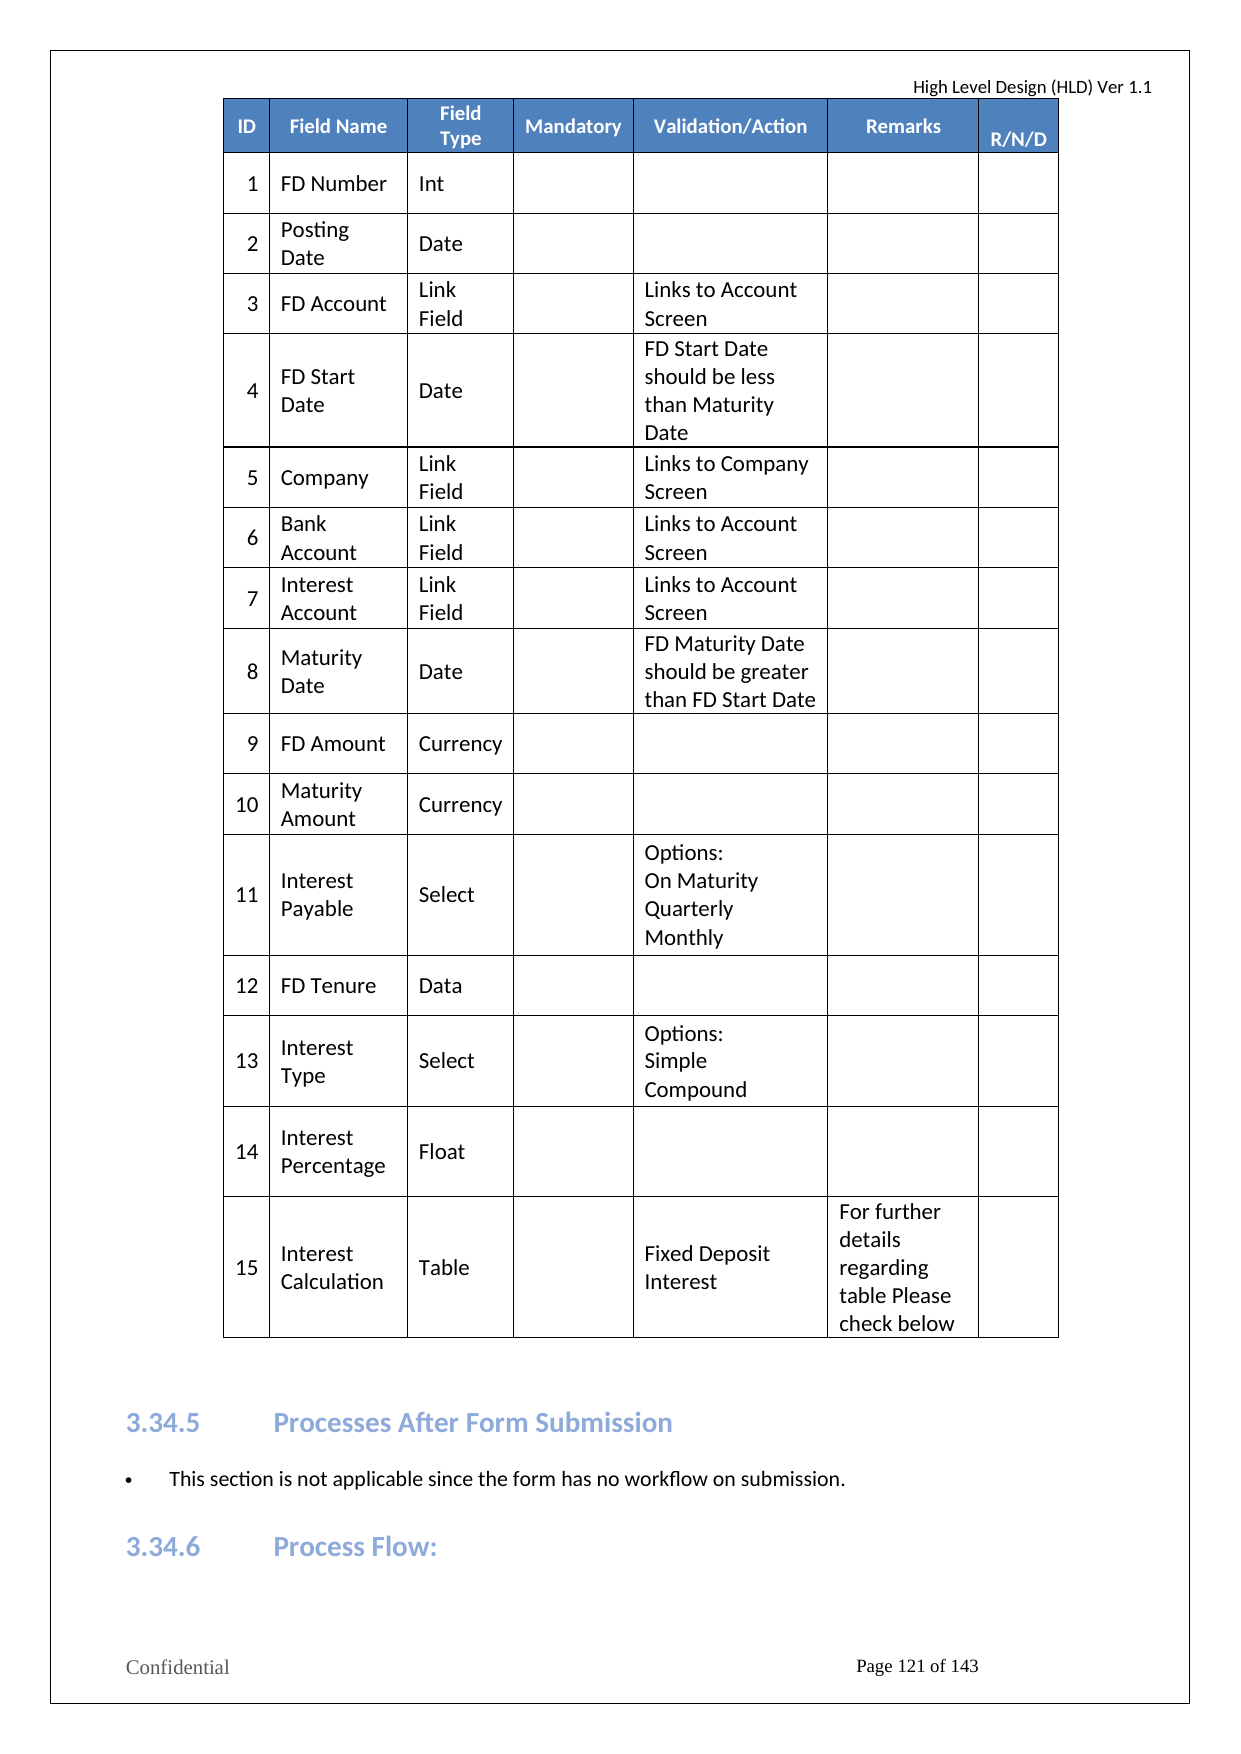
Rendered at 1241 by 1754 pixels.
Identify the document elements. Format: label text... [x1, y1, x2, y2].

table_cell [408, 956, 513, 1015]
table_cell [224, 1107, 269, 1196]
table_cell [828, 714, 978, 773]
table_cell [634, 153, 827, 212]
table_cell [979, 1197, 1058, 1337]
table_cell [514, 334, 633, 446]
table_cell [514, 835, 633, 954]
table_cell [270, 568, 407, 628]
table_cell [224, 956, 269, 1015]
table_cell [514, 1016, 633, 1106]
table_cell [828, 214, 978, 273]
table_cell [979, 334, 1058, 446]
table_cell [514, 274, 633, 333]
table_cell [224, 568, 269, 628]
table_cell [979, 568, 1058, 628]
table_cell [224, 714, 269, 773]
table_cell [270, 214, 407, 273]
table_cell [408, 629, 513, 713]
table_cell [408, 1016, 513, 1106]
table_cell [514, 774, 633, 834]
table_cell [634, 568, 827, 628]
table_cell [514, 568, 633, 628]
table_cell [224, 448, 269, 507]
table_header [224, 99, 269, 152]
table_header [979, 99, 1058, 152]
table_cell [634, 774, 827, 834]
list This section is not applicable since the form has no workflow on submission. [126, 1466, 1156, 1492]
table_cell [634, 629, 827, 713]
subtitle Processes After Form Submission [126, 1404, 1156, 1440]
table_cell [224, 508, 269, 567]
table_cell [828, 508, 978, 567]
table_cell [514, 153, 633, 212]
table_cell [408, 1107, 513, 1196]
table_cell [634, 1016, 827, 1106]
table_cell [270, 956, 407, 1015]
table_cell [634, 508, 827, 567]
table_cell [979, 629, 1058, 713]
subtitle Process Flow: [126, 1528, 1156, 1563]
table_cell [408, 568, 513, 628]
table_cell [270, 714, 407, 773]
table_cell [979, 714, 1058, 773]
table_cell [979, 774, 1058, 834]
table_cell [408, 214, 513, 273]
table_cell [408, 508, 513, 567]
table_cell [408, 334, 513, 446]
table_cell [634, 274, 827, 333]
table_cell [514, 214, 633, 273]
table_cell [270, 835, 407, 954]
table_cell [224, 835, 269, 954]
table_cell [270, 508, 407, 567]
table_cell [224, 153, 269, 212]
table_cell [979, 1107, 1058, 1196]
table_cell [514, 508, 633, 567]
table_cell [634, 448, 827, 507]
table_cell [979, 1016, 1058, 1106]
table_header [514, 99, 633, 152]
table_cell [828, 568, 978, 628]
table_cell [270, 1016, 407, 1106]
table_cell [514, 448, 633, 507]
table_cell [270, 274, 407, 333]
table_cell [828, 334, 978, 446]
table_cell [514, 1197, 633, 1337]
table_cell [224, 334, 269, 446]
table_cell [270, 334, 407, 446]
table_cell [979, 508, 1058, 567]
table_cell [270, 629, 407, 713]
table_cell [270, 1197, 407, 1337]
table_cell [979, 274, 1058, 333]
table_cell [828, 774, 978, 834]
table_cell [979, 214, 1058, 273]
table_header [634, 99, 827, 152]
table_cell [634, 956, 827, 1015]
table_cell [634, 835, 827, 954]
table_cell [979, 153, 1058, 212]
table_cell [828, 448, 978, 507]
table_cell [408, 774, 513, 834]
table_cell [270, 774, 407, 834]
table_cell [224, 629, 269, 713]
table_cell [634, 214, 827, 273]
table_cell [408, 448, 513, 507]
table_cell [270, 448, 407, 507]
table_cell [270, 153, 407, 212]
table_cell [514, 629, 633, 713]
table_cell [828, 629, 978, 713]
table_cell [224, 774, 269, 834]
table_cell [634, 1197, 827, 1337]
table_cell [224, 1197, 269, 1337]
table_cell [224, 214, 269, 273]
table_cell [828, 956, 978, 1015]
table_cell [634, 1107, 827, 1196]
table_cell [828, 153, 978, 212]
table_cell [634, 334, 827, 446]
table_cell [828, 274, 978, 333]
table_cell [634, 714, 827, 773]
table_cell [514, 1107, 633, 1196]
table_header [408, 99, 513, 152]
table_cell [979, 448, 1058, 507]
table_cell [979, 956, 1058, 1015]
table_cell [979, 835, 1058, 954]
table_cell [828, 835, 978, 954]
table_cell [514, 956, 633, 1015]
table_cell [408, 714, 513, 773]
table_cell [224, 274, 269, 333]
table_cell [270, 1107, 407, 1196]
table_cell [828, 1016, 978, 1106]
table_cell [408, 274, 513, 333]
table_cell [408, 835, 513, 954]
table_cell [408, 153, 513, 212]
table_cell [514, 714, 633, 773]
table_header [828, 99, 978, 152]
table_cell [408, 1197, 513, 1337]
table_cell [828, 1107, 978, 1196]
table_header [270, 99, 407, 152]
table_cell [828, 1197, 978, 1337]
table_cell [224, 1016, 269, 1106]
